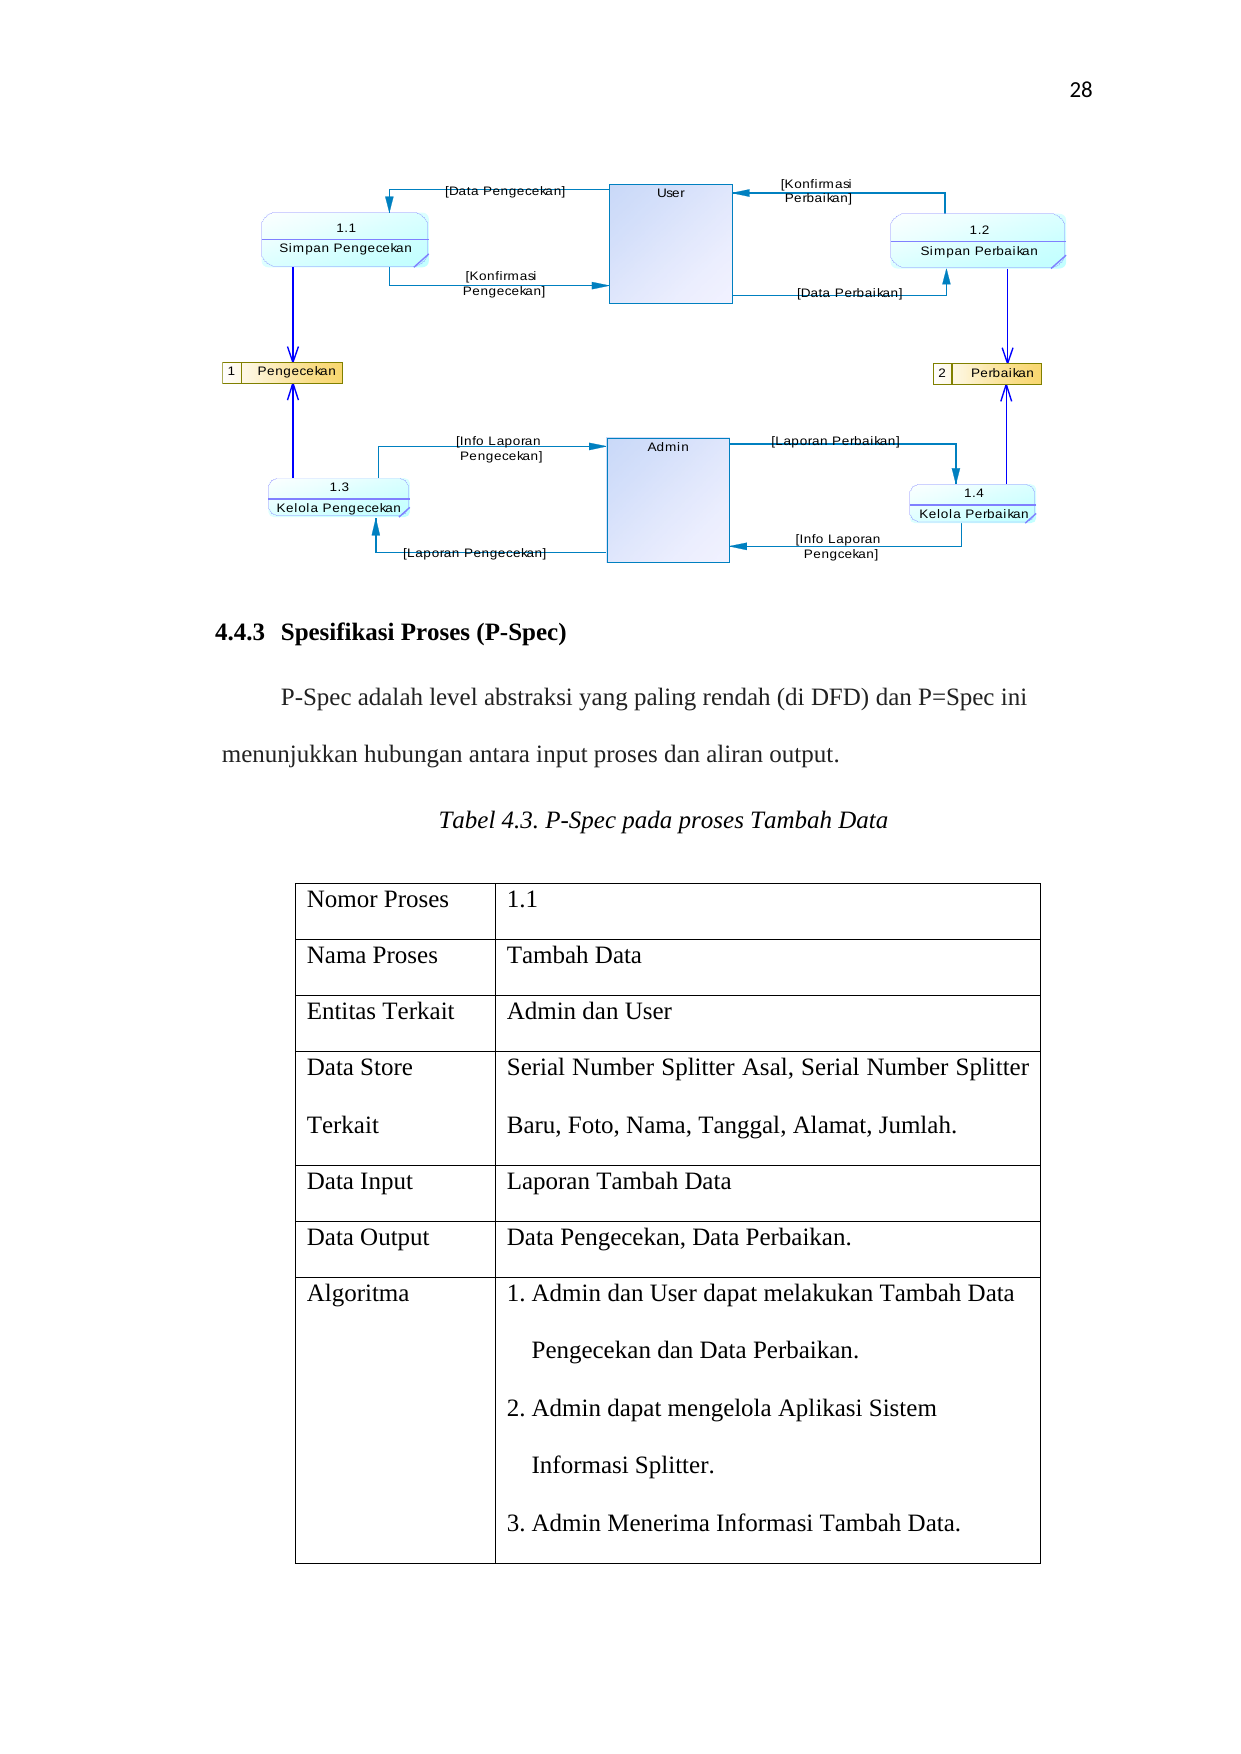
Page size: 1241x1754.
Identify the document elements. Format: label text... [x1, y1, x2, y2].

table_cell Data Pengecekan, Data Perbaikan. [496, 1222, 1040, 1277]
table_cell Serial Number Splitter Asal, Serial Number Splitter Baru, Foto, Nama, Tanggal, Alamat, Jumlah. [496, 1052, 1040, 1165]
table_cell Nama Proses [296, 940, 495, 995]
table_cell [496, 1278, 1040, 1563]
table_cell Admin dan User [496, 996, 1040, 1051]
text Tabel 4.3. P-Spec pada proses Tambah Data [236, 805, 1092, 833]
text P-Spec adalah level abstraksi yang paling rendah (di DFD) dan P=Spec ini menunjukkan hubungan antara input proses dan aliran output. [222, 682, 1092, 768]
subtitle Spesifikasi Proses (P-Spec) [215, 617, 1092, 645]
table_cell Tambah Data [496, 940, 1040, 995]
table_cell Laporan Tambah Data [496, 1166, 1040, 1221]
table_cell Data Store Terkait [296, 1052, 495, 1165]
table_cell Entitas Terkait [296, 996, 495, 1051]
table_cell Data Input [296, 1166, 495, 1221]
table_header 1.1 [496, 884, 1040, 939]
table_header Nomor Proses [296, 884, 495, 939]
table_cell Data Output [296, 1222, 495, 1277]
table_cell Algoritma [296, 1278, 495, 1563]
